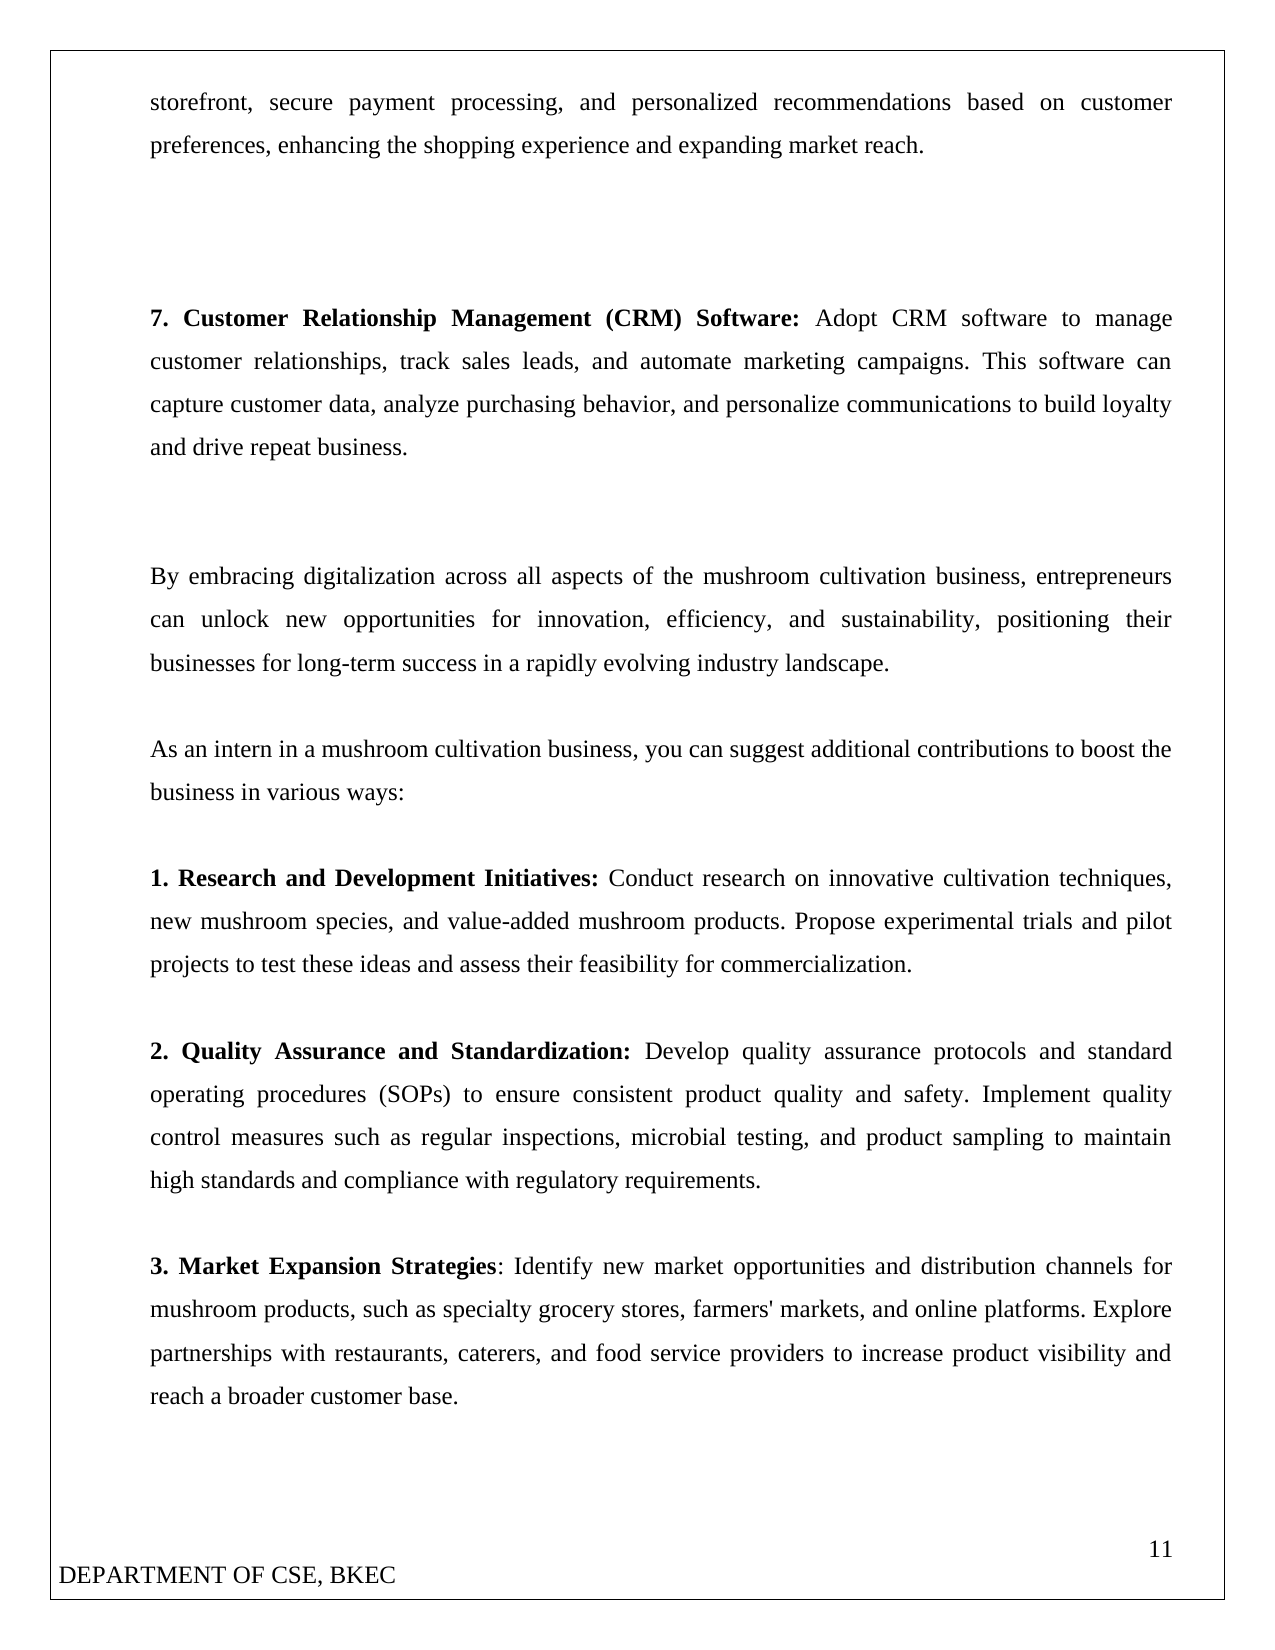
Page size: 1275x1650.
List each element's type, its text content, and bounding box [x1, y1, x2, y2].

text As an intern in a mushroom cultivation business, you can suggest additional contributions to boost the business in various ways: [150, 734, 1173, 806]
text By embracing digitalization across all aspects of the mushroom cultivation business, entrepreneurs can unlock new opportunities for innovation, efficiency, and sustainability, positioning their businesses for long-term success in a rapidly evolving industry landscape. [150, 561, 1173, 676]
text 2. Quality Assurance and Standardization: Develop quality assurance protocols and standard operating procedures (SOPs) to ensure consistent product quality and safety. Implement quality control measures such as regular inspections, microbial testing, and product sampling to maintain high standards and compliance with regulatory requirements. [150, 1036, 1173, 1194]
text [150, 87, 1173, 159]
text 7. Customer Relationship Management (CRM) Software: Adopt CRM software to manage customer relationships, track sales leads, and automate marketing campaigns. This software can capture customer data, analyze purchasing behavior, and personalize communications to build loyalty and drive repeat business. [150, 303, 1173, 461]
text 3. Market Expansion Strategies: Identify new market opportunities and distribution channels for mushroom products, such as specialty grocery stores, farmers' markets, and online platforms. Explore partnerships with restaurants, caterers, and food service providers to increase product visibility and reach a broader customer base. [150, 1251, 1173, 1409]
text 1. Research and Development Initiatives: Conduct research on innovative cultivation techniques, new mushroom species, and value-added mushroom products. Propose experimental trials and pilot projects to test these ideas and assess their feasibility for commercialization. [150, 863, 1173, 978]
